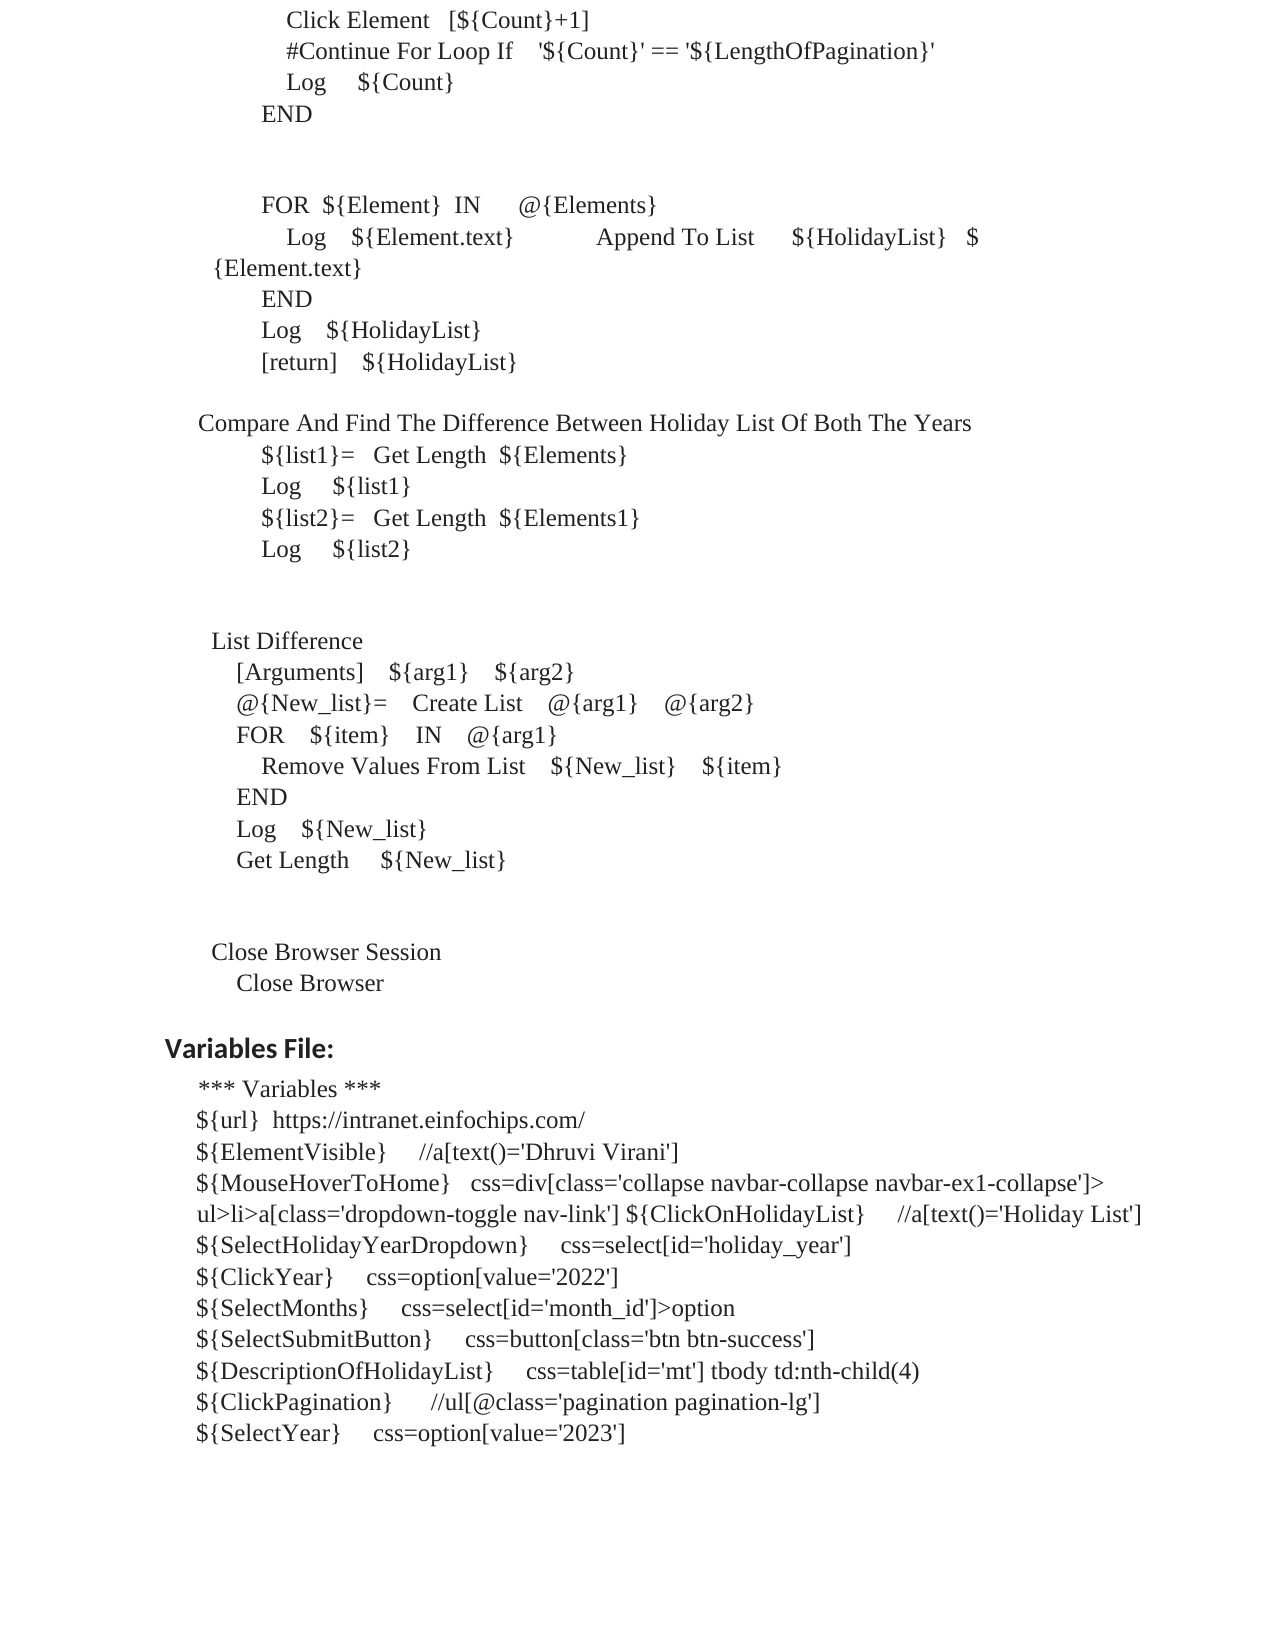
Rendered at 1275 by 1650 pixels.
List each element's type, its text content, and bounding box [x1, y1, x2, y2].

text [return] ${HolidayList} [211, 347, 1246, 376]
text Log ${Count} [211, 67, 1246, 96]
text Compare And Find The Difference Between Holiday List Of Both The Years [123, 408, 1246, 437]
text ${list2}= Get Length ${Elements1} [211, 503, 1246, 531]
text END [211, 99, 1246, 127]
text #Continue For Loop If '${Count}' == '${LengthOfPagination}' [211, 36, 1246, 65]
text Get Length ${New_list} [211, 845, 1246, 874]
text Log ${list2} [211, 534, 1246, 563]
text Remove Values From List ${New_list} ${item} [211, 751, 1246, 780]
text ${DescriptionOfHolidayList} css=table[id='mt'] tbody td:nth-child(4) [196, 1356, 1246, 1384]
text [Arguments] ${arg1} ${arg2} [211, 657, 1246, 686]
text @{New_list}= Create List @{arg1} @{arg2} [211, 688, 1246, 717]
text END [211, 782, 1246, 811]
text ${MouseHoverToHome} css=div[class='collapse navbar-collapse navbar-ex1-collapse']> ul>li>a[class='dropdown-toggle nav-link'] ${ClickOnHolidayList} //a[text()='Holiday List'] [196, 1168, 1246, 1228]
text *** Variables *** [198, 1074, 1246, 1103]
text FOR ${item} IN @{arg1} [211, 720, 1246, 748]
text Log ${HolidayList} [211, 316, 1246, 344]
text ${url} https://intranet.einfochips.com/ [196, 1105, 1246, 1134]
text ${SelectMonths} css=select[id='month_id']>option [196, 1293, 1246, 1322]
text Log ${Element.text} Append To List ${HolidayList} ${Element.text} [211, 222, 1012, 282]
text Log ${New_list} [211, 814, 1246, 843]
text ${ElementVisible} //a[text()='Dhruvi Virani'] [196, 1137, 1246, 1165]
text Variables File: [164, 1030, 1246, 1066]
text ${list1}= Get Length ${Elements} [211, 440, 1246, 469]
text ${ClickYear} css=option[value='2022'] [196, 1262, 1246, 1291]
text ${SelectYear} css=option[value='2023'] [167, 1418, 838, 1447]
text ${SelectHolidayYearDropdown} css=select[id='holiday_year'] [196, 1230, 1246, 1259]
text Log ${list1} [211, 471, 1246, 500]
text ${SelectSubmitButton} css=button[class='btn btn-success'] [196, 1324, 1246, 1353]
text Close Browser Session [211, 937, 1246, 966]
text ${ClickPagination} //ul[@class='pagination pagination-lg'] [196, 1387, 1246, 1416]
text List Difference [211, 626, 1246, 654]
text END [211, 284, 1246, 313]
text Click Element [${Count}+1] [211, 5, 1246, 33]
text FOR ${Element} IN @{Elements} [211, 191, 1246, 219]
text Close Browser [211, 968, 1246, 997]
